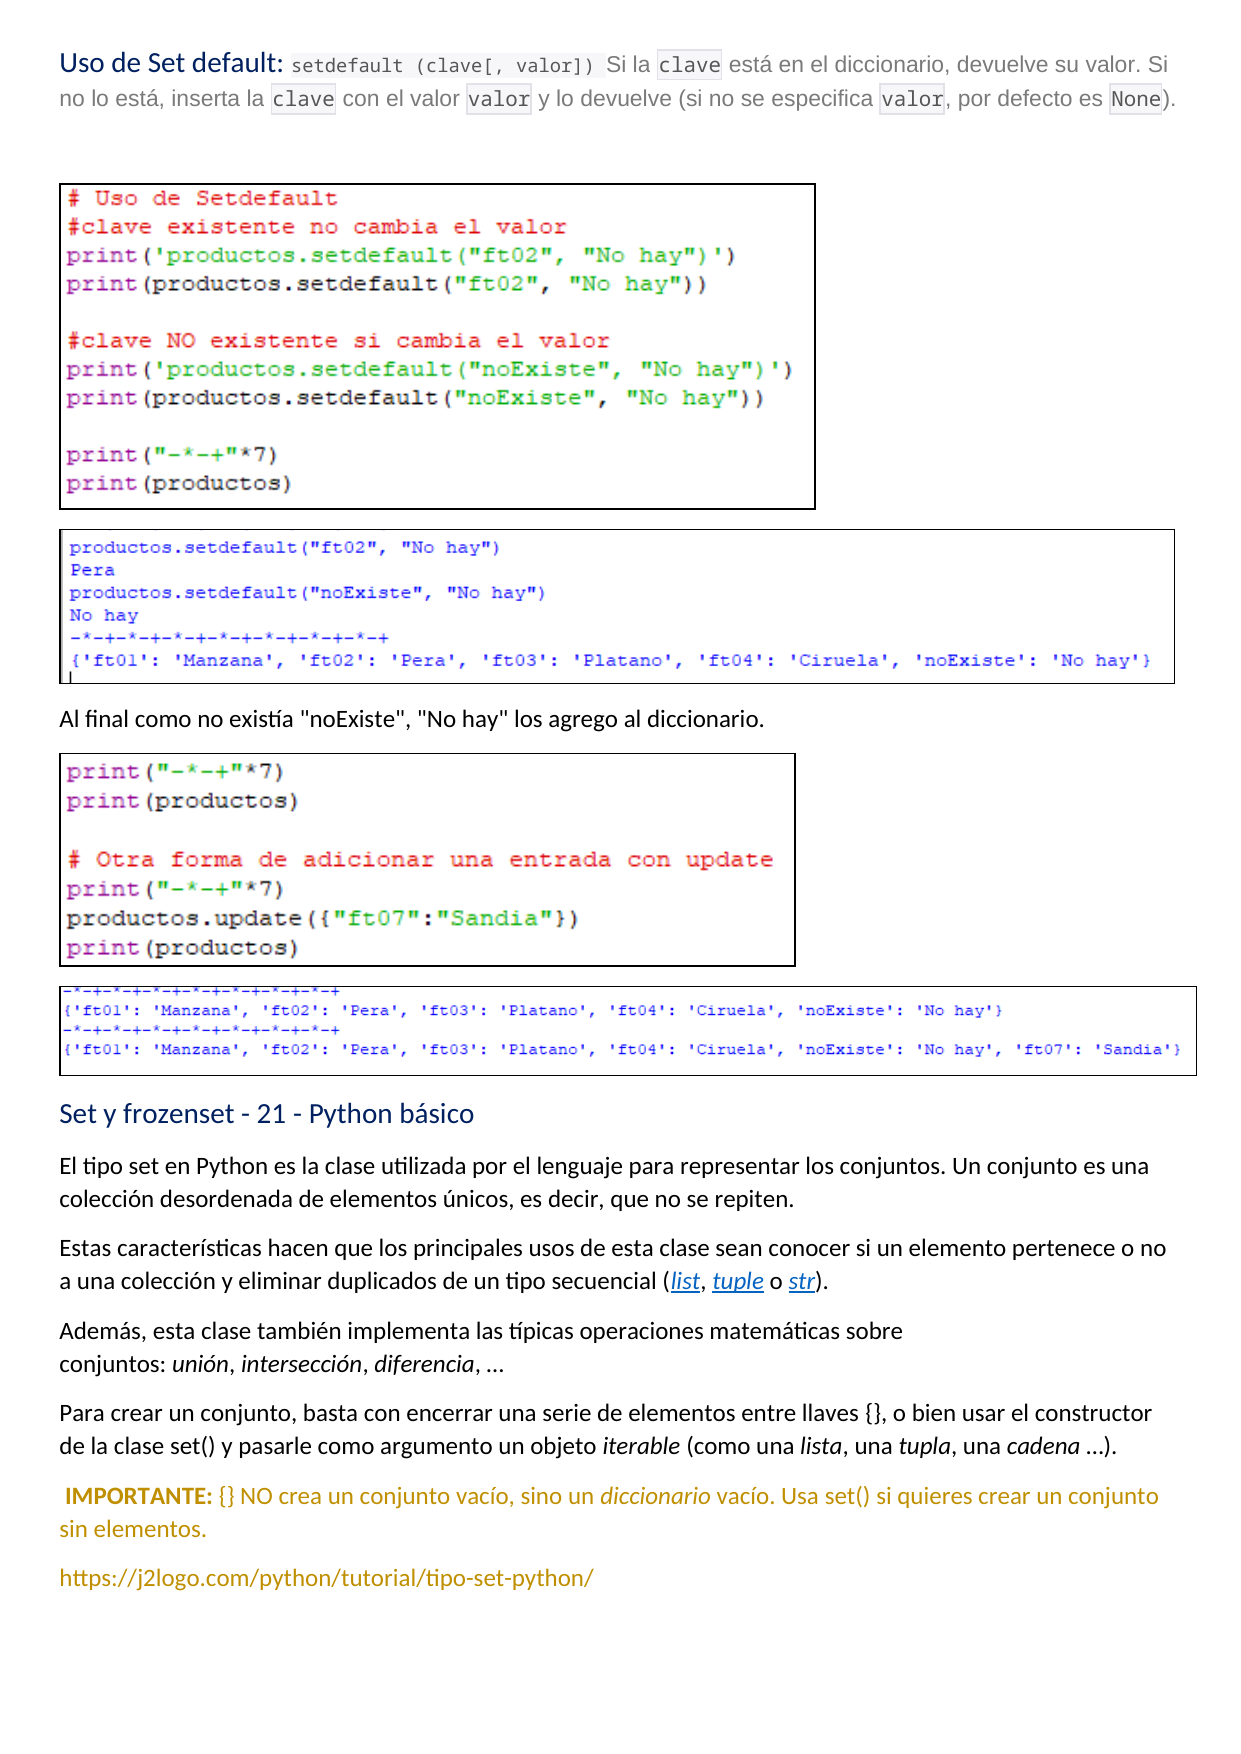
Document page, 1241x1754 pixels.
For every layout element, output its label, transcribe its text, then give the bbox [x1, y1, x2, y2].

text Set y frozenset - 21 - Python básico [59, 1095, 1181, 1131]
text Para crear un conjunto, basta con encerrar una serie de elementos entre llaves {}, o bien usar el constructor de la clase set() y pasarle como argumento un objeto iterable (como una lista, una tupla, una cadena …). [59, 1398, 1181, 1461]
text El tipo set en Python es la clase utilizada por el lenguaje para representar los conjuntos. Un conjunto es una colección desordenada de elementos únicos, es decir, que no se repiten. [59, 1150, 1181, 1213]
text IMPORTANTE: {} NO crea un conjunto vacío, sino un diccionario vacío. Usa set() si quieres crear un conjunto sin elementos. [59, 1480, 1181, 1543]
text Además, esta clase también implementa las típicas operaciones matemáticas sobre conjuntos: unión, intersección, diferencia, … [59, 1315, 1181, 1378]
picture [61, 987, 1196, 1075]
picture [61, 754, 794, 965]
picture [61, 530, 1174, 683]
text Estas características hacen que los principales usos de esta clase sean conocer si un elemento pertenece o no a una colección y eliminar duplicados de un tipo secuencial (list, tuple o str). [59, 1233, 1181, 1296]
text Uso de Set default: setdefault (clave[, valor]) Si la clave está en el diccionario, devuelve su valor. Si no lo está, inserta la clave con el valor valor y lo devuelve (si no se especifica valor, por defecto es None). [59, 44, 1181, 114]
text Al final como no existía "noExiste", "No hay" los agrego al diccionario. [59, 703, 1181, 733]
text https://j2logo.com/python/tutorial/tipo-set-python/ [59, 1563, 1181, 1593]
picture [61, 185, 814, 508]
